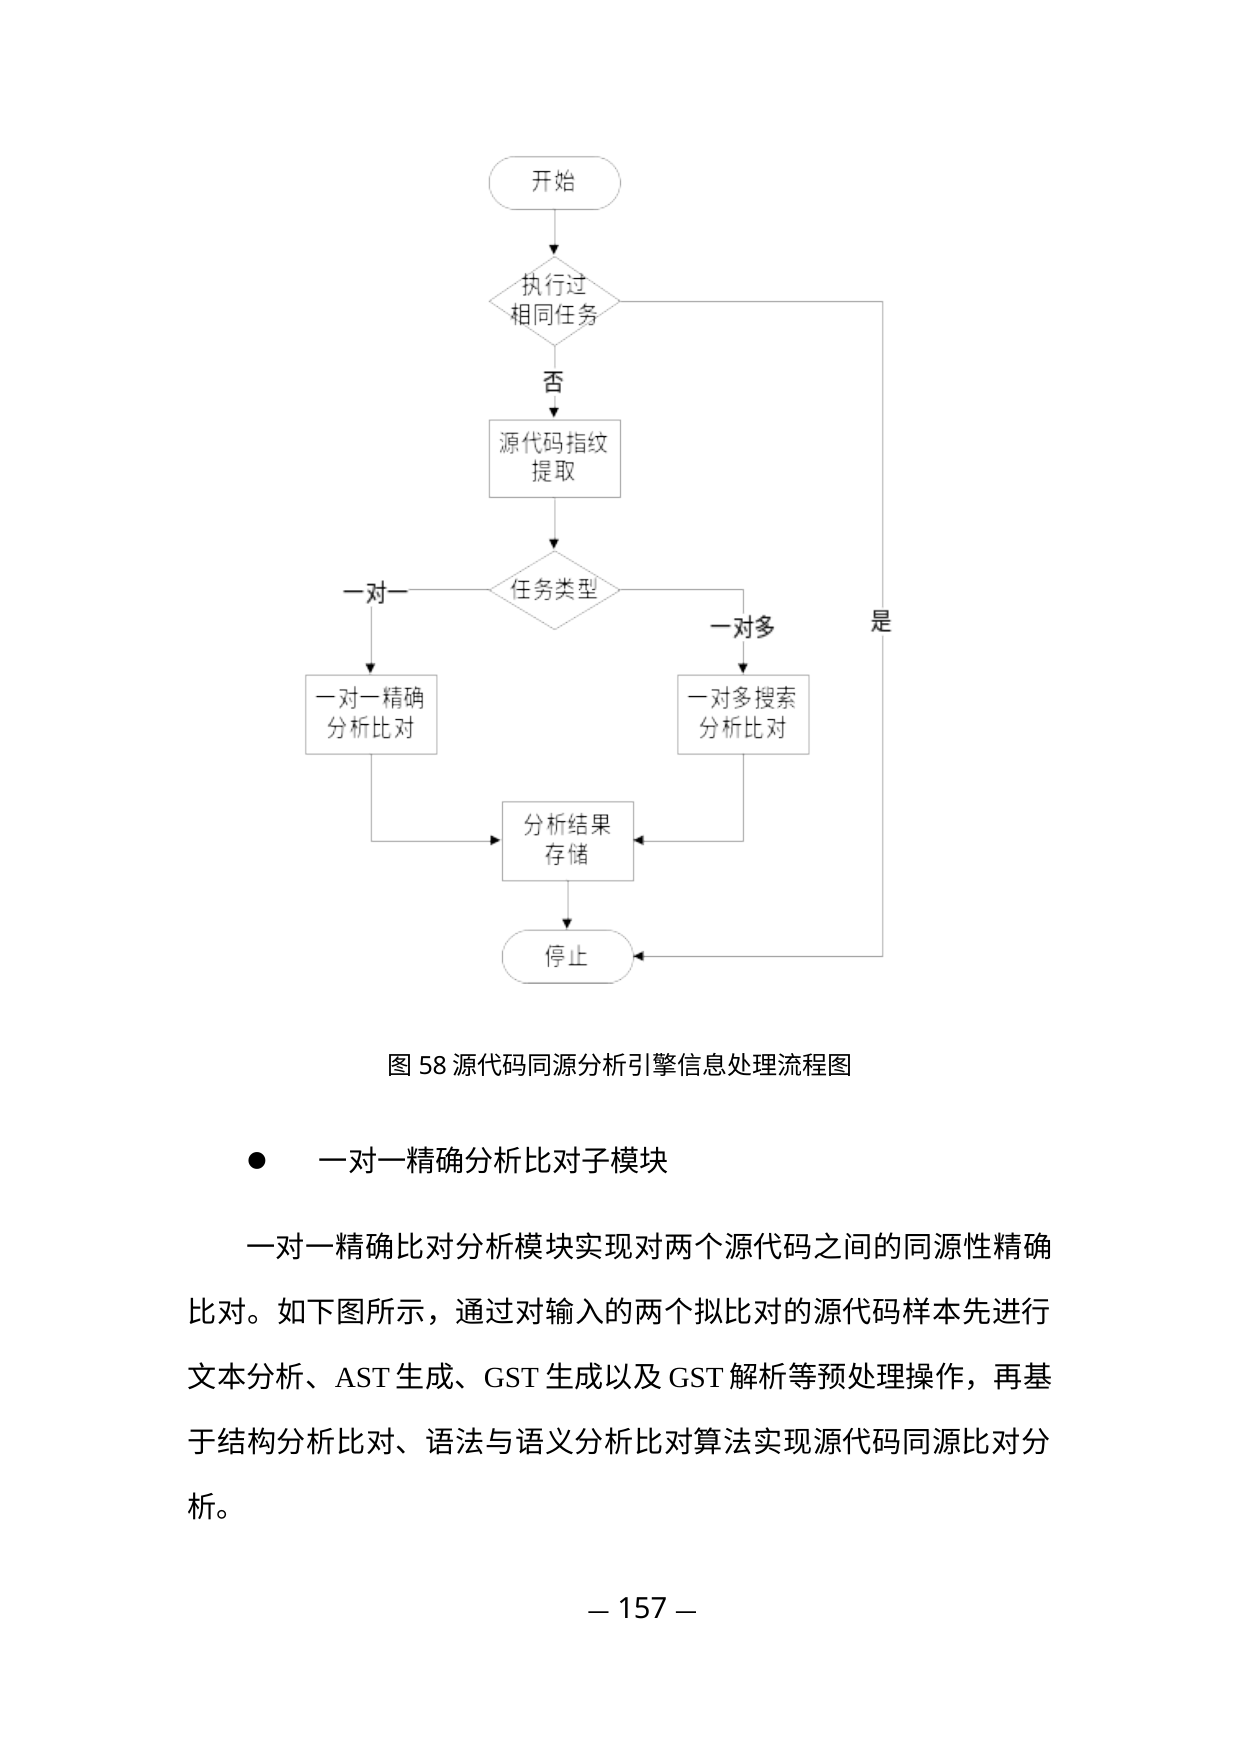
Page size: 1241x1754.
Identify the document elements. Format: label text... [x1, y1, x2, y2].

text 一对一精确比对分析模块实现对两个源代码之间的同源性精确比对。如下图所示，通过对输入的两个拟比对的源代码样本先进行文本分析、AST生成、GST生成以及GST解析等预处理操作，再基于结构分析比对、语法与语义分析比对算法实现源代码同源比对分析。 [187, 1212, 1053, 1537]
text 图 58 源代码同源分析引擎信息处理流程图 [187, 1031, 1053, 1096]
list 一对一精确分析比对子模块 [187, 1126, 1053, 1191]
